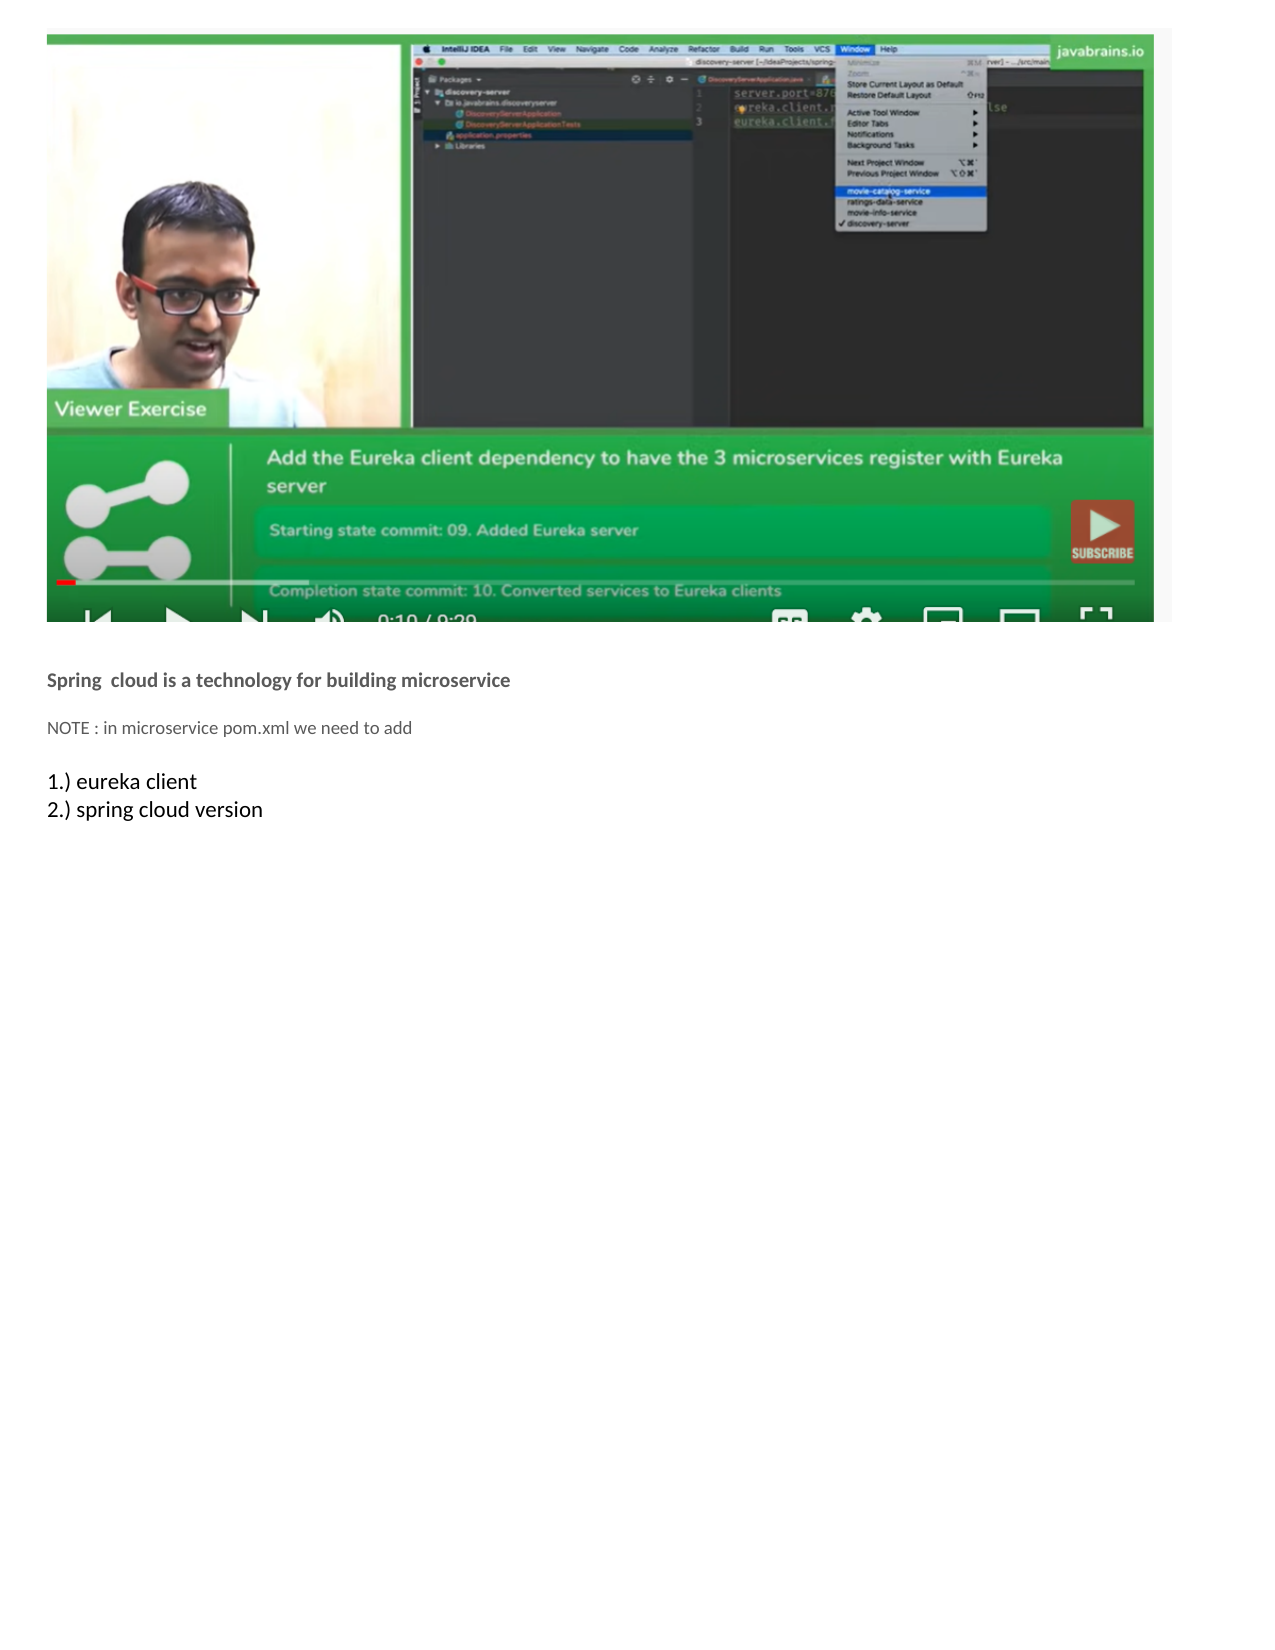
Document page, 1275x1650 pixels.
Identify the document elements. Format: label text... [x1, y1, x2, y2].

text 1.) eureka client [47, 767, 1275, 795]
text NOTE : in microservice pom.xml we need to add [47, 716, 1275, 739]
picture [46, 28, 1172, 622]
text Spring cloud is a technology for building microservice [47, 668, 1275, 693]
text 2.) spring cloud version [47, 795, 1275, 823]
